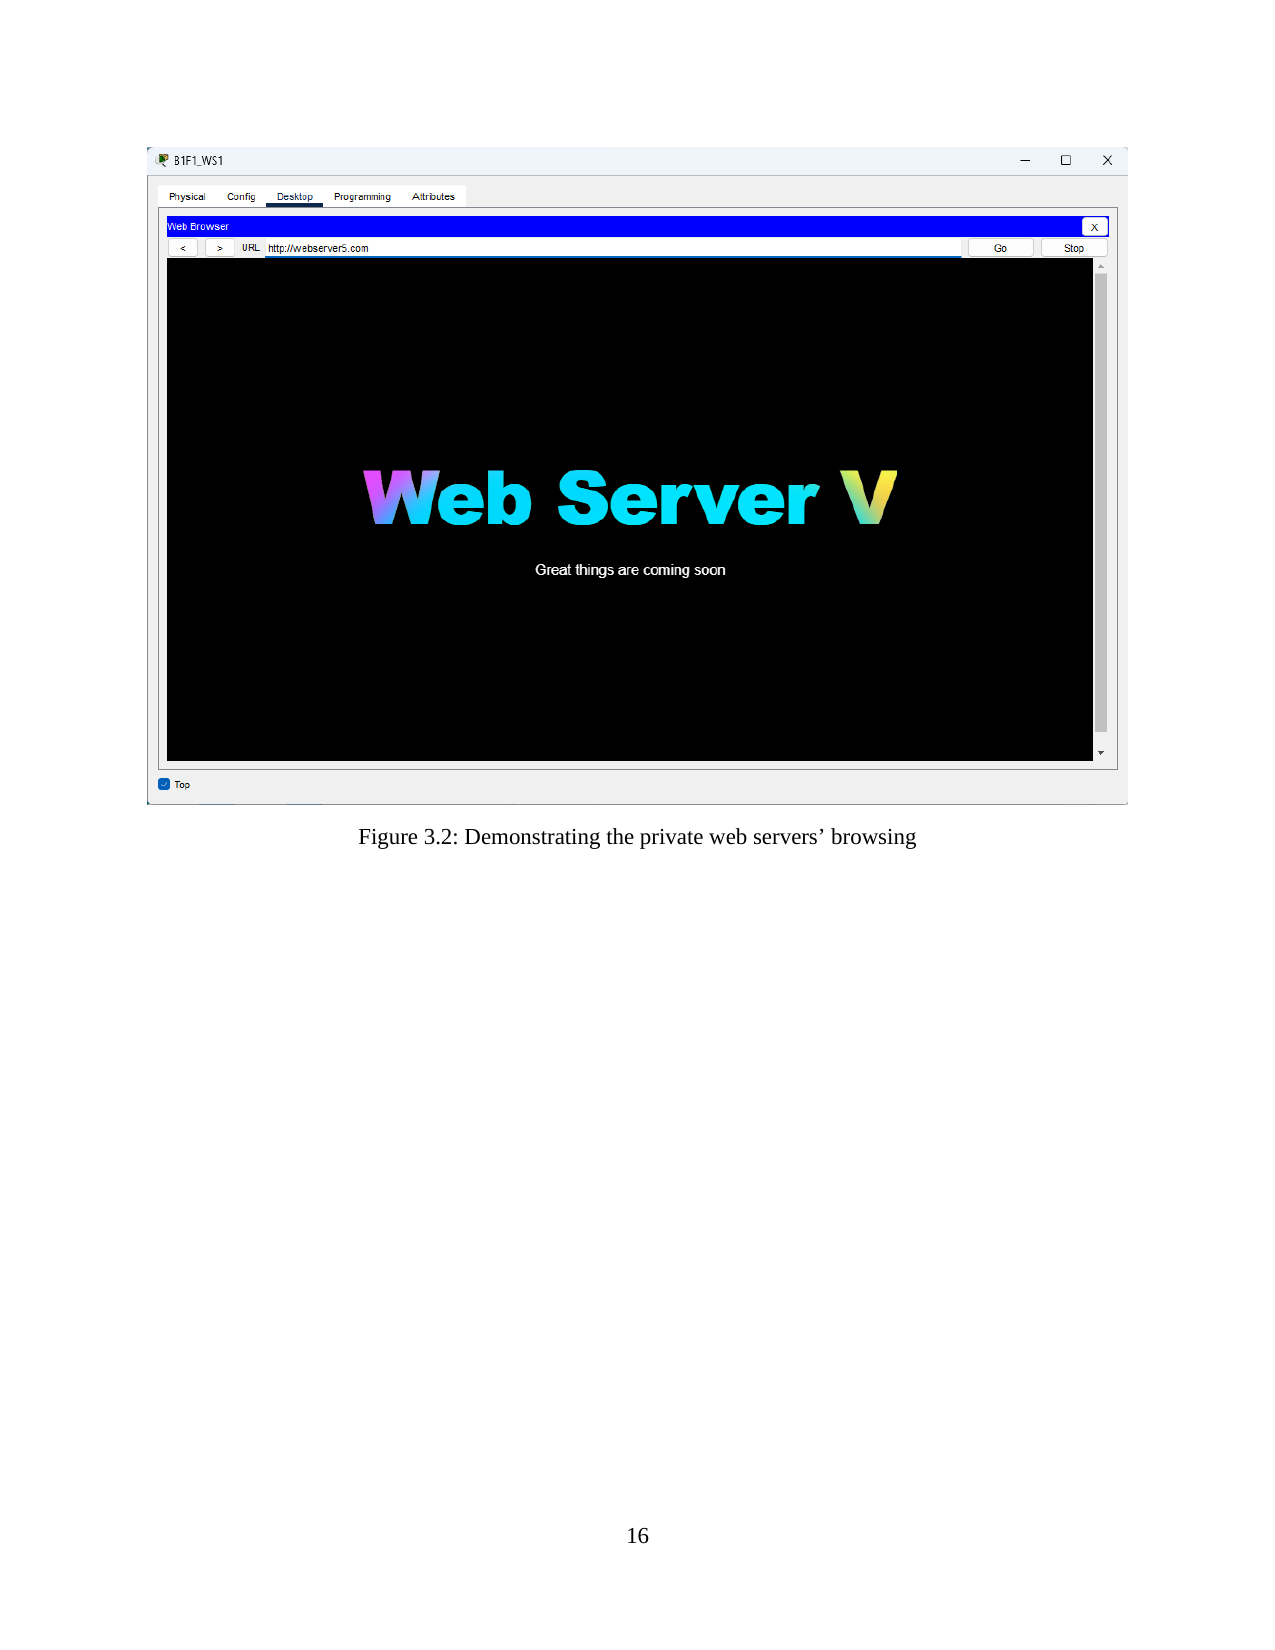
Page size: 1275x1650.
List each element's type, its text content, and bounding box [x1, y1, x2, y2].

picture [147, 147, 1128, 805]
text Figure 3.2: Demonstrating the private web servers’ browsing [147, 823, 1128, 850]
